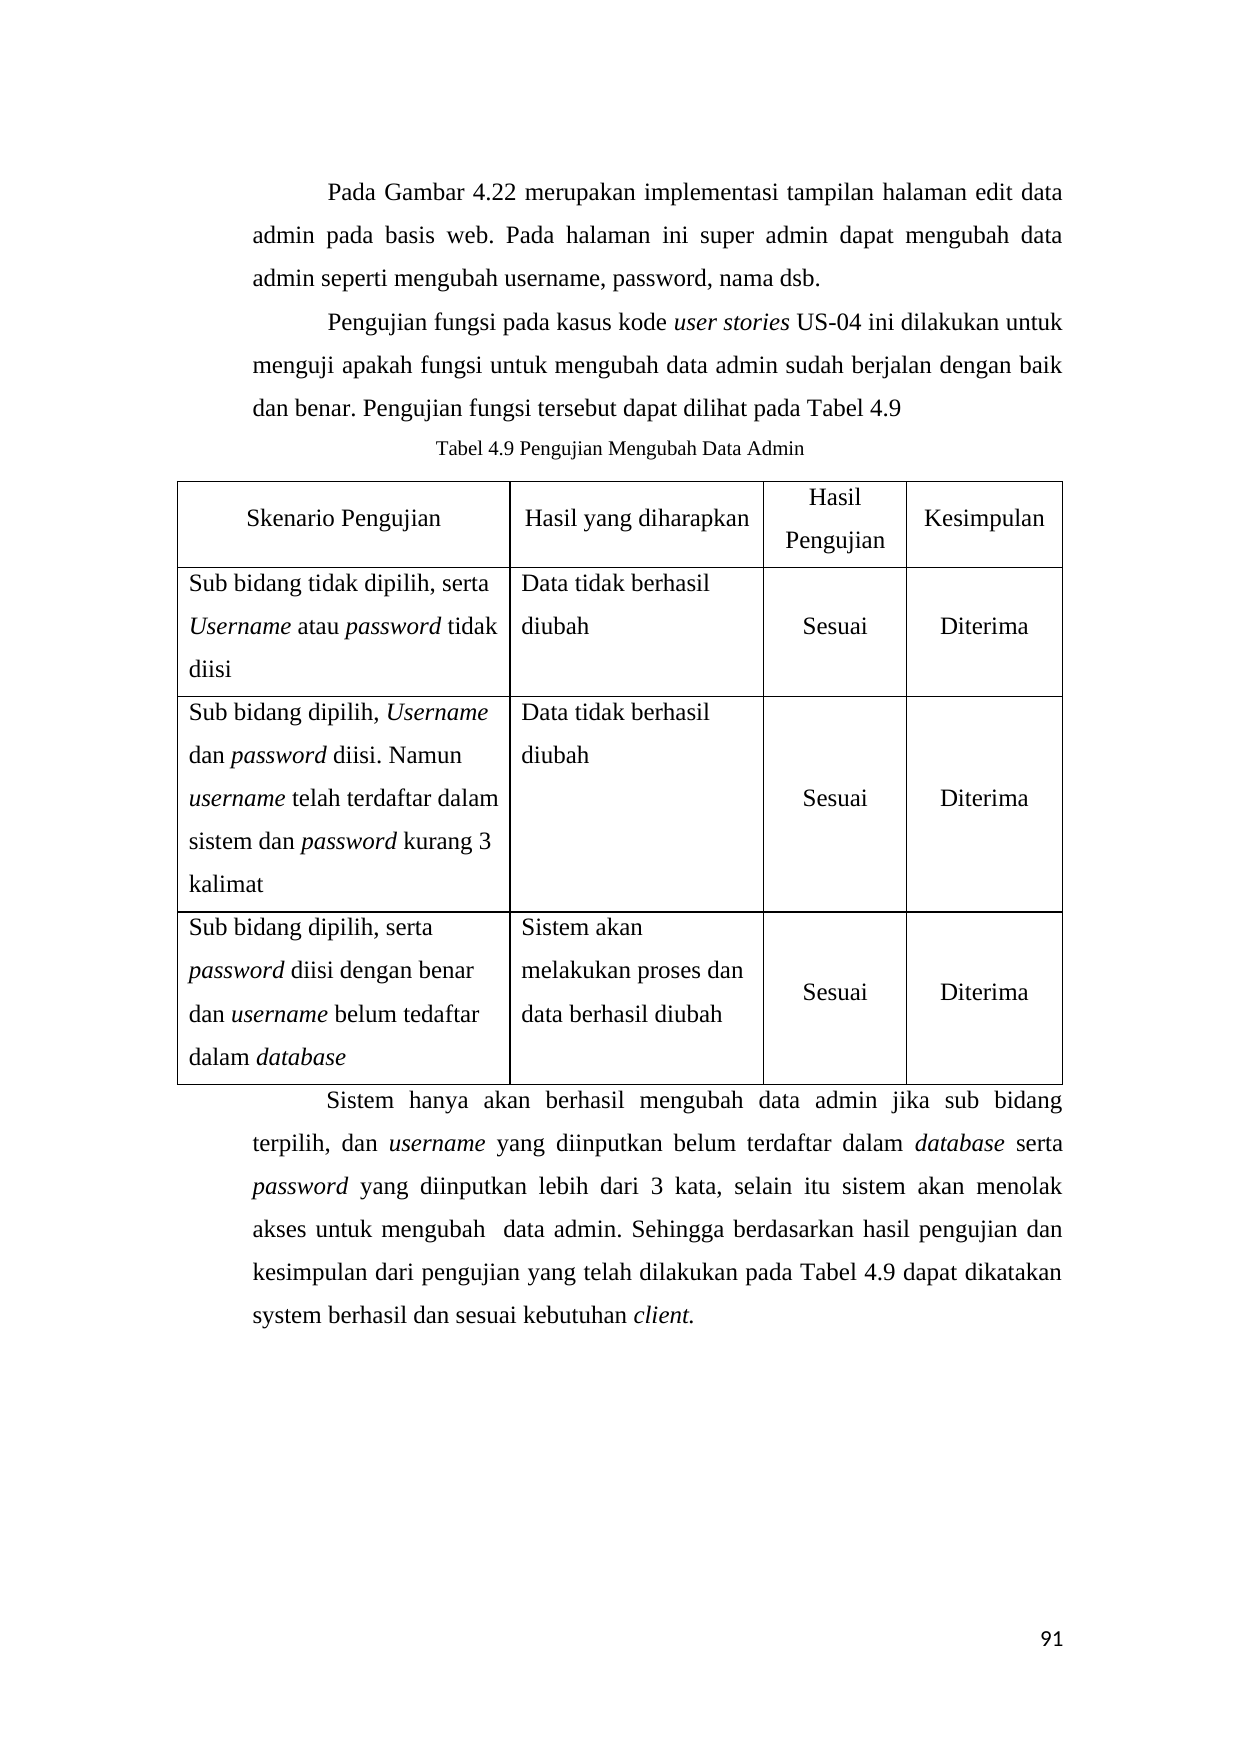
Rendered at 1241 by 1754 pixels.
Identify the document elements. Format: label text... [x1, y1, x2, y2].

text Pengujian fungsi pada kasus kode user stories US-04 ini dilakukan untuk menguji apakah fungsi untuk mengubah data admin sudah berjalan dengan baik dan benar. Pengujian fungsi tersebut dapat dilihat pada Tabel 4.9 [252, 307, 1063, 422]
table_cell Diterima [907, 913, 1062, 1084]
table_cell Data tidak berhasil diubah [511, 697, 763, 911]
table_header Hasil yang diharapkan [511, 482, 763, 567]
table_cell Data tidak berhasil diubah [511, 568, 763, 696]
table_cell Sub bidang tidak dipilih, serta Username atau password tidak diisi [178, 568, 509, 696]
table_cell Sub bidang dipilih, Username dan password diisi. Namun username telah terdaftar dalam sistem dan password kurang 3 kalimat [178, 697, 509, 911]
table_cell Sesuai [764, 568, 906, 696]
table_cell Sesuai [764, 697, 906, 911]
table_cell Diterima [907, 697, 1062, 911]
text Pada Gambar 4.22 merupakan implementasi tampilan halaman edit data admin pada basis web. Pada halaman ini super admin dapat mengubah data admin seperti mengubah username, password, nama dsb. [252, 177, 1063, 292]
table_cell Sistem akan melakukan proses dan data berhasil diubah [511, 913, 763, 1084]
table_header Hasil Pengujian [764, 482, 906, 567]
table_header Skenario Pengujian [178, 482, 509, 567]
table_header Kesimpulan [907, 482, 1062, 567]
table_cell Diterima [907, 568, 1062, 696]
text Sistem hanya akan berhasil mengubah data admin jika sub bidang terpilih, dan username yang diinputkan belum terdaftar dalam database serta password yang diinputkan lebih dari 3 kata, selain itu sistem akan menolak akses untuk mengubah data admin. Sehingga berdasarkan hasil pengujian dan kesimpulan dari pengujian yang telah dilakukan pada Tabel 4.9 dapat dikatakan system berhasil dan sesuai kebutuhan client. [252, 1085, 1063, 1329]
table_cell Sesuai [764, 913, 906, 1084]
text Tabel 4.9 Pengujian Mengubah Data Admin [177, 436, 1063, 460]
table_cell Sub bidang dipilih, serta password diisi dengan benar dan username belum tedaftar dalam database [178, 913, 509, 1084]
